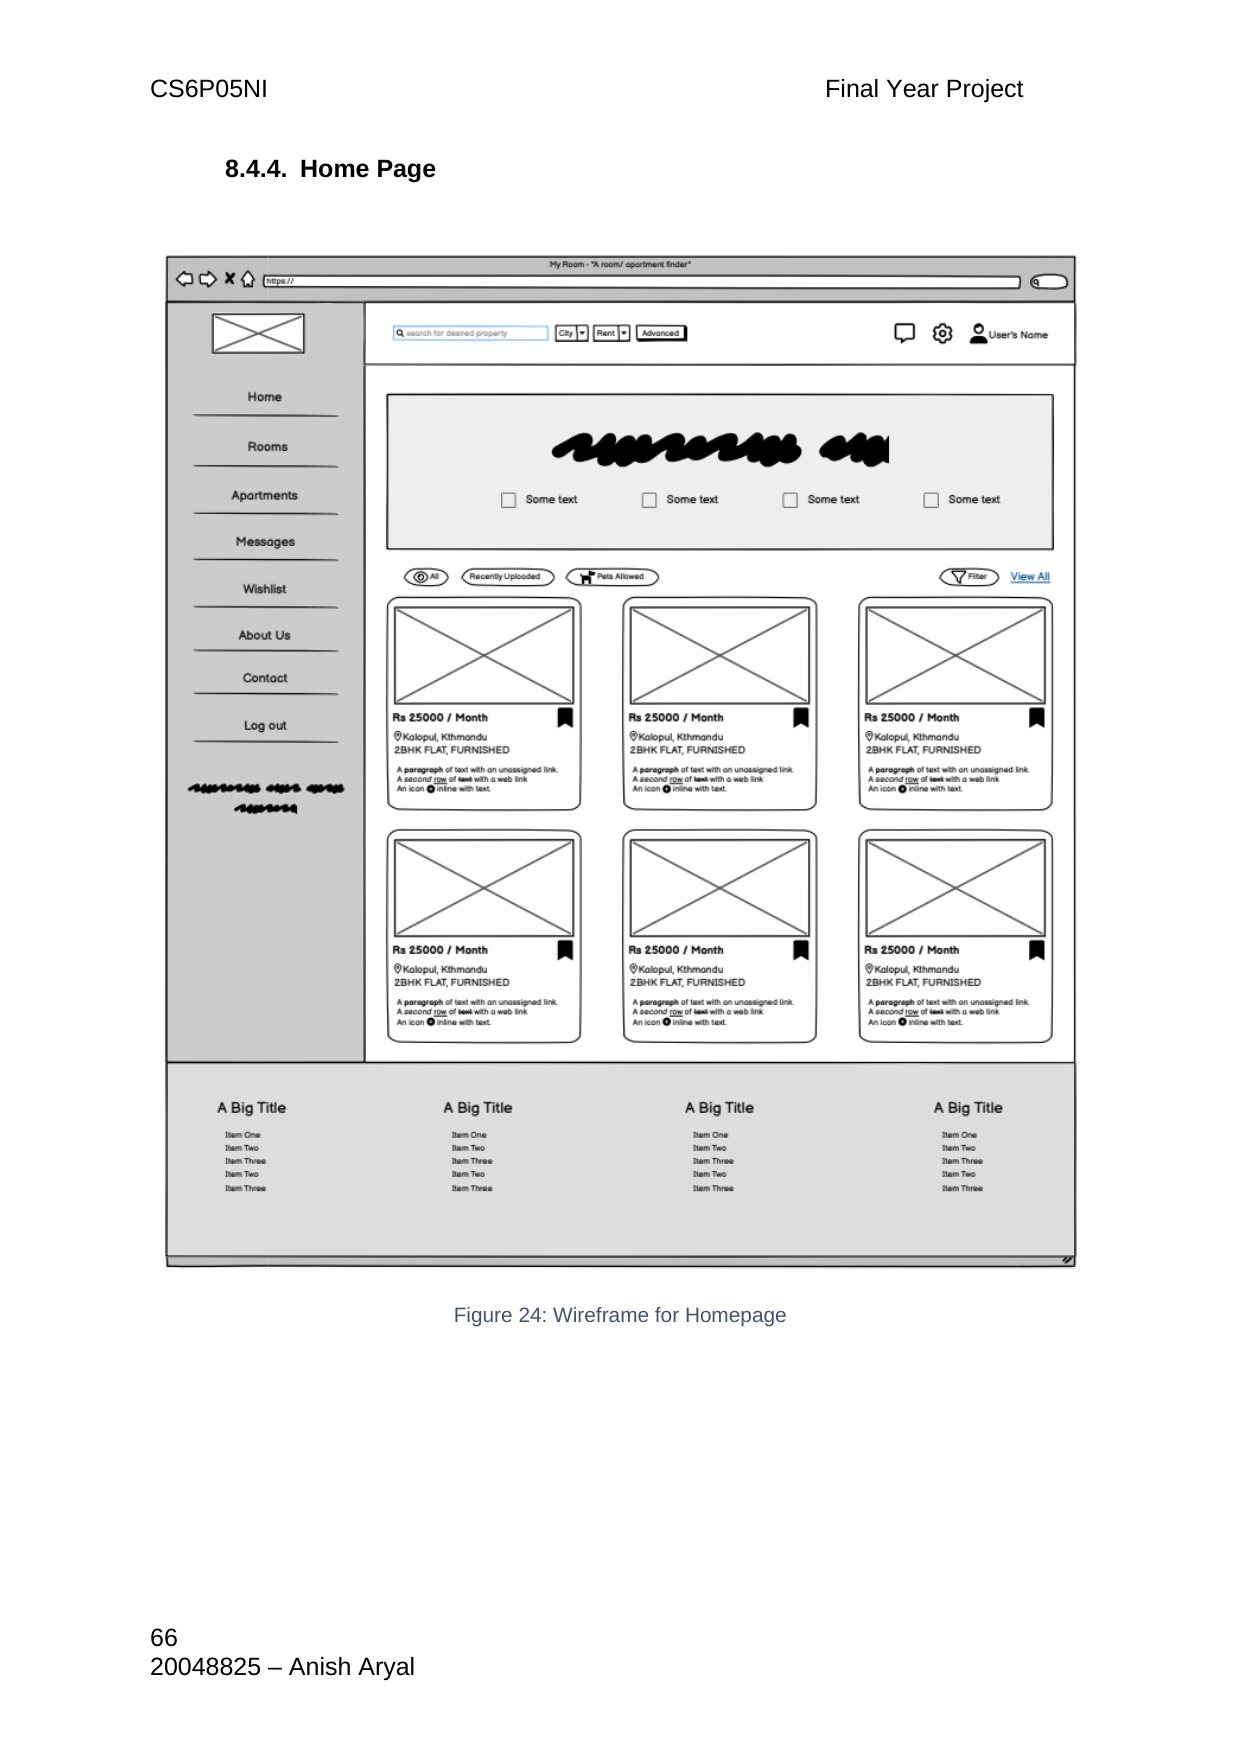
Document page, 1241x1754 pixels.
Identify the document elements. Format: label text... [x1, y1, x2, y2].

text Figure 24: Wireframe for Homepage [150, 1302, 1090, 1326]
subtitle Home Page [225, 154, 1090, 183]
